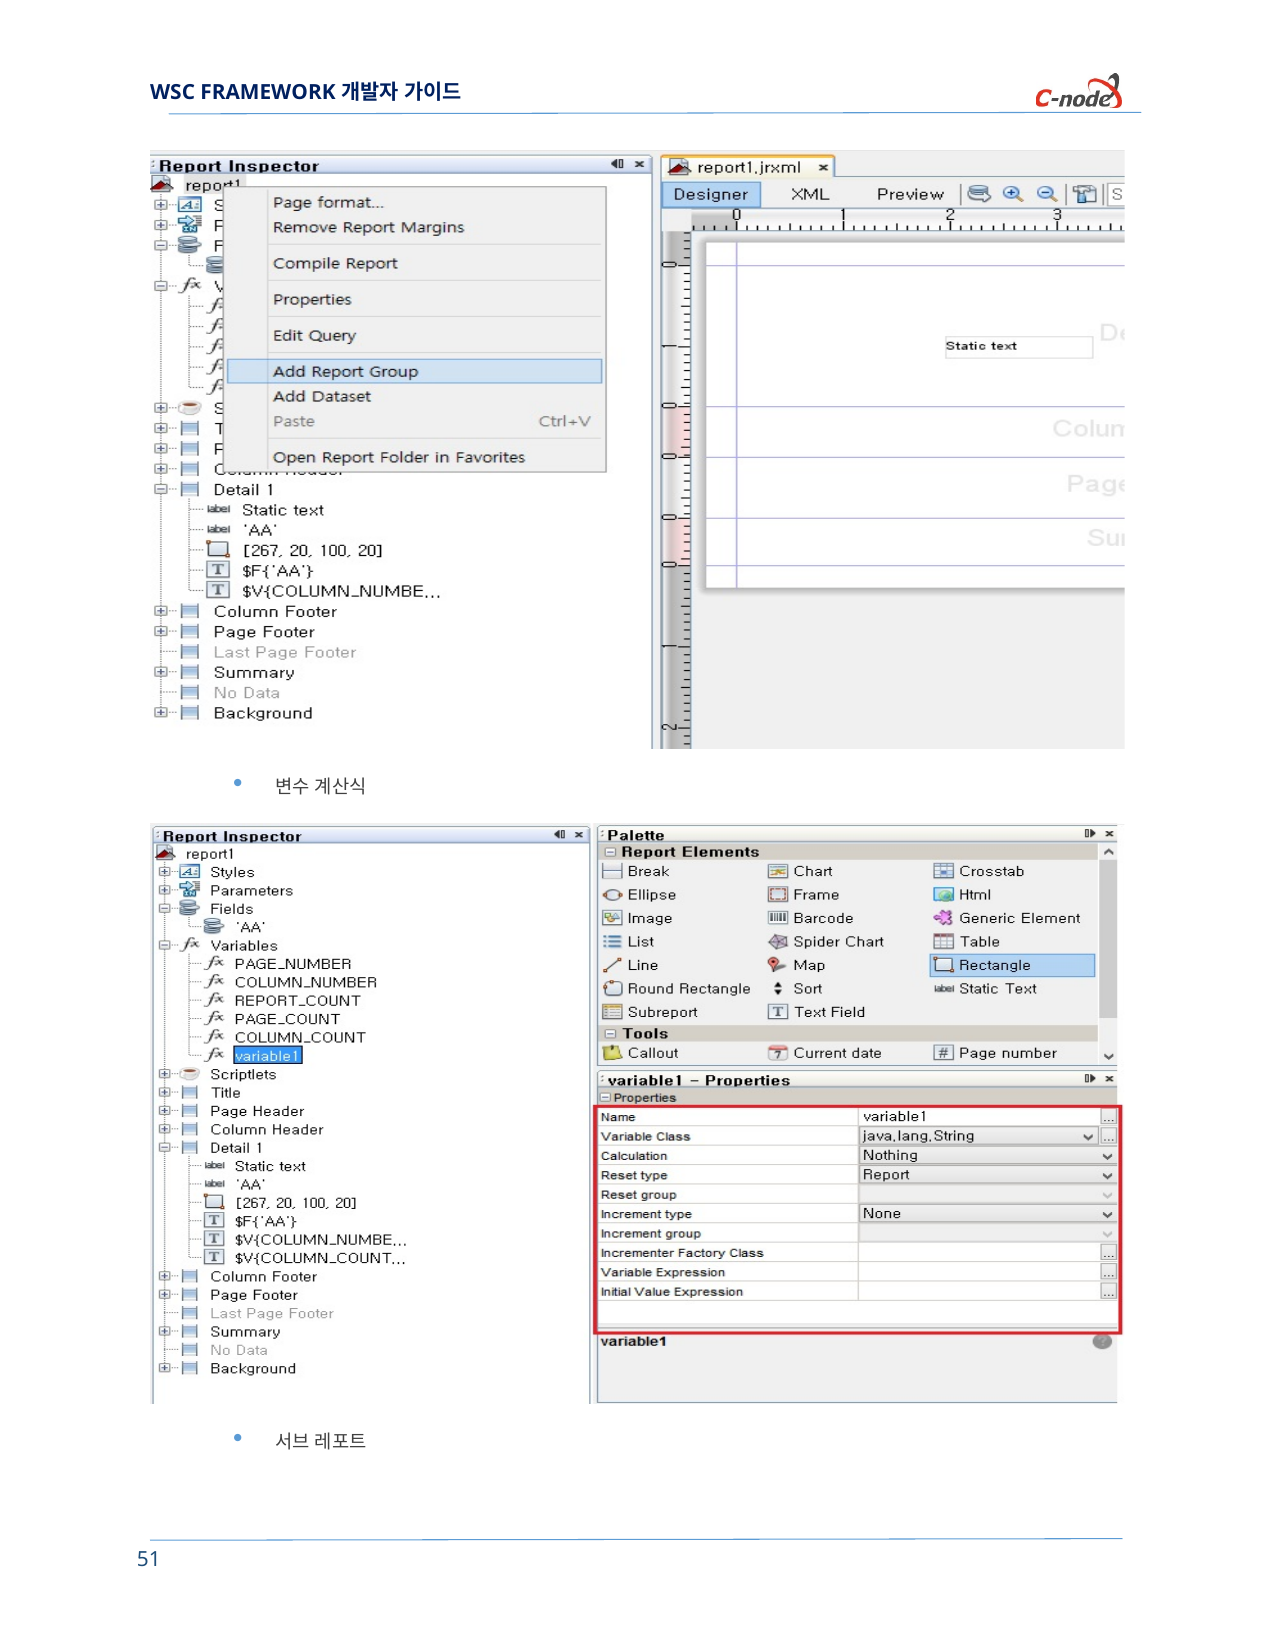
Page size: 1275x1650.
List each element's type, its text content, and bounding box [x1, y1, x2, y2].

picture [150, 150, 1125, 749]
list 서브 레포트 [233, 1427, 1125, 1454]
picture [150, 823, 1125, 1404]
list 변수 계산식 [233, 772, 1125, 799]
picture [1036, 73, 1122, 108]
